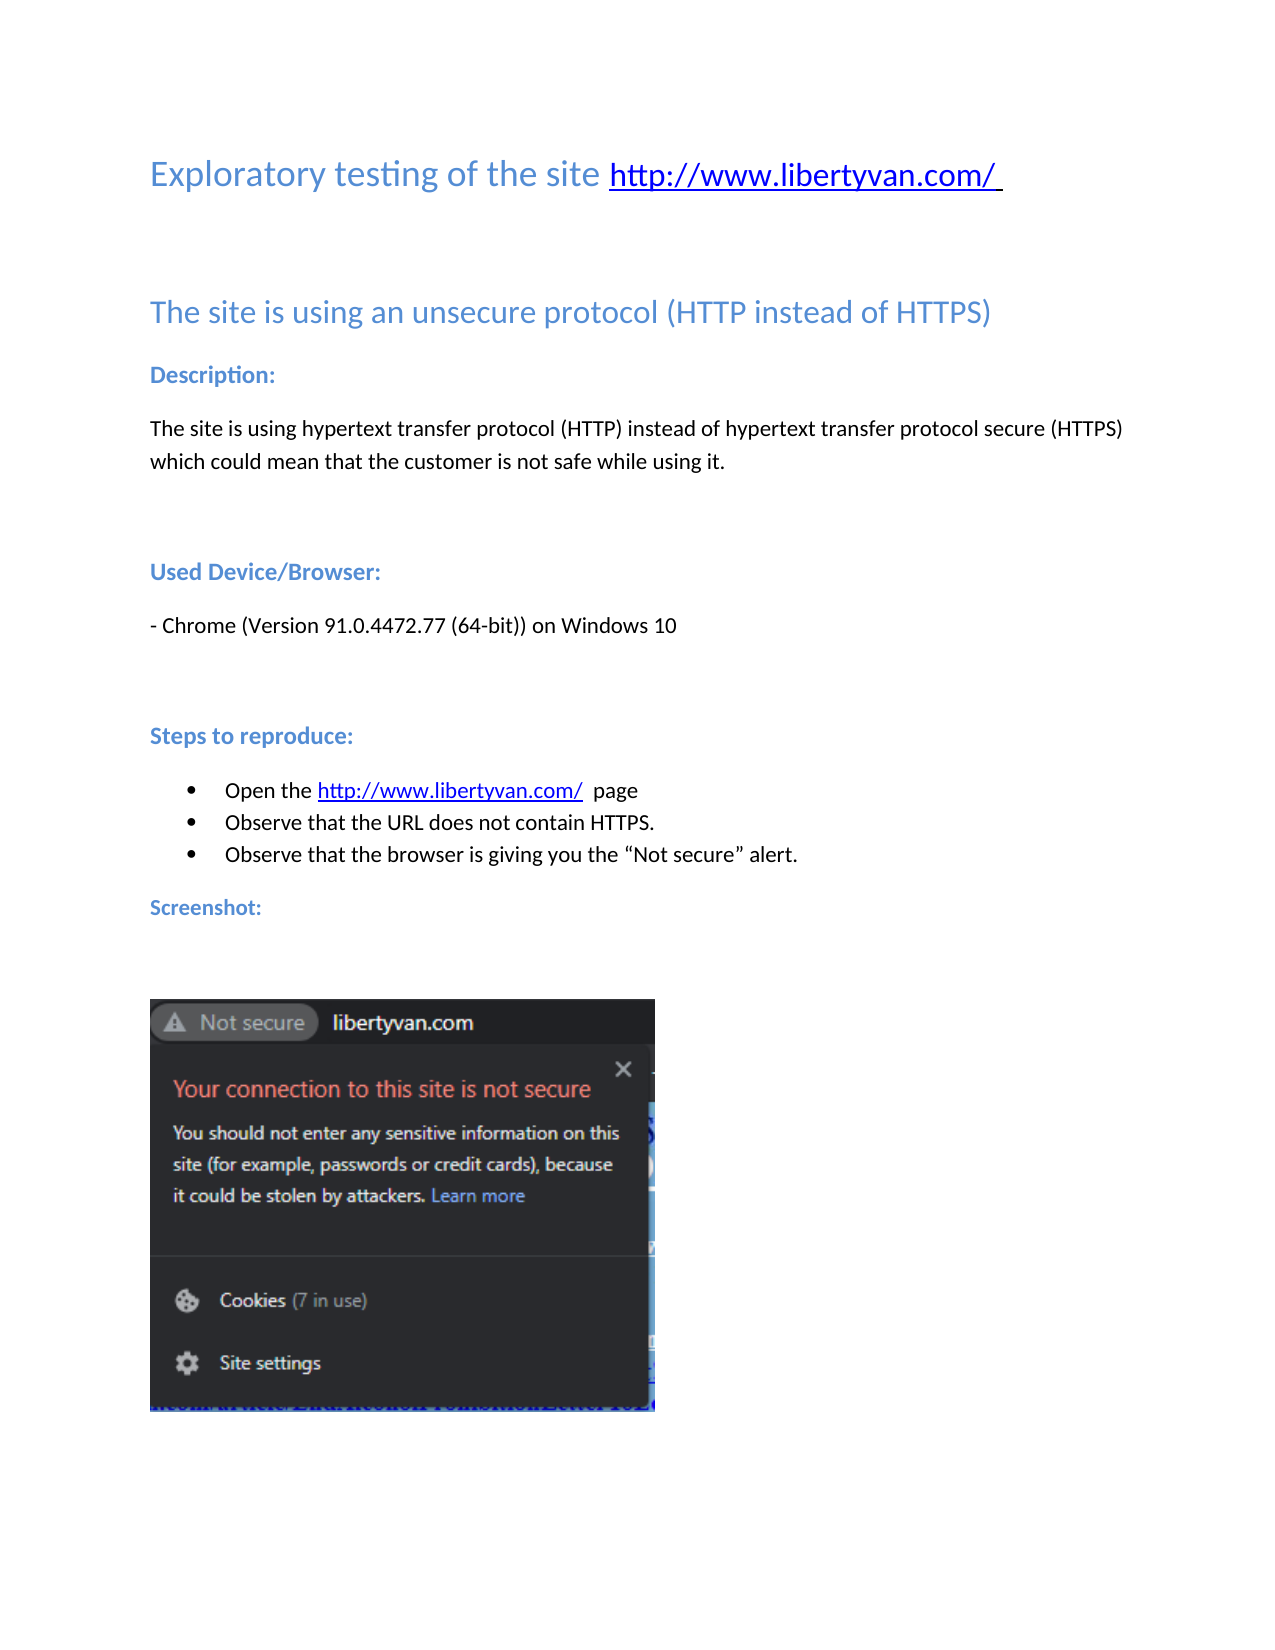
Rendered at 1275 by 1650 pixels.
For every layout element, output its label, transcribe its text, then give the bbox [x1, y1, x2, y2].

text Exploratory testing of the site http://www.libertyvan.com/ [150, 150, 1125, 196]
list Open the http://www.libertyvan.com/ page [187, 776, 1125, 804]
text Steps to reproduce: [150, 720, 1125, 751]
text Screenshot: [150, 893, 1125, 922]
text - Chrome (Version 91.0.4472.77 (64-bit)) on Windows 10 [150, 611, 1125, 639]
text Used Device/Browser: [150, 556, 1125, 586]
text Description: [150, 359, 1125, 389]
list Observe that the browser is giving you the “Not secure” alert. [187, 841, 1125, 868]
list Observe that the URL does not contain HTTPS. [187, 808, 1125, 836]
text The site is using an unsecure protocol (HTTP instead of HTTPS) [150, 291, 1125, 332]
text The site is using hypertext transfer protocol (HTTP) instead of hypertext transfer protocol secure (HTTPS) which could mean that the customer is not safe while using it. [150, 414, 1125, 475]
picture [150, 999, 655, 1412]
